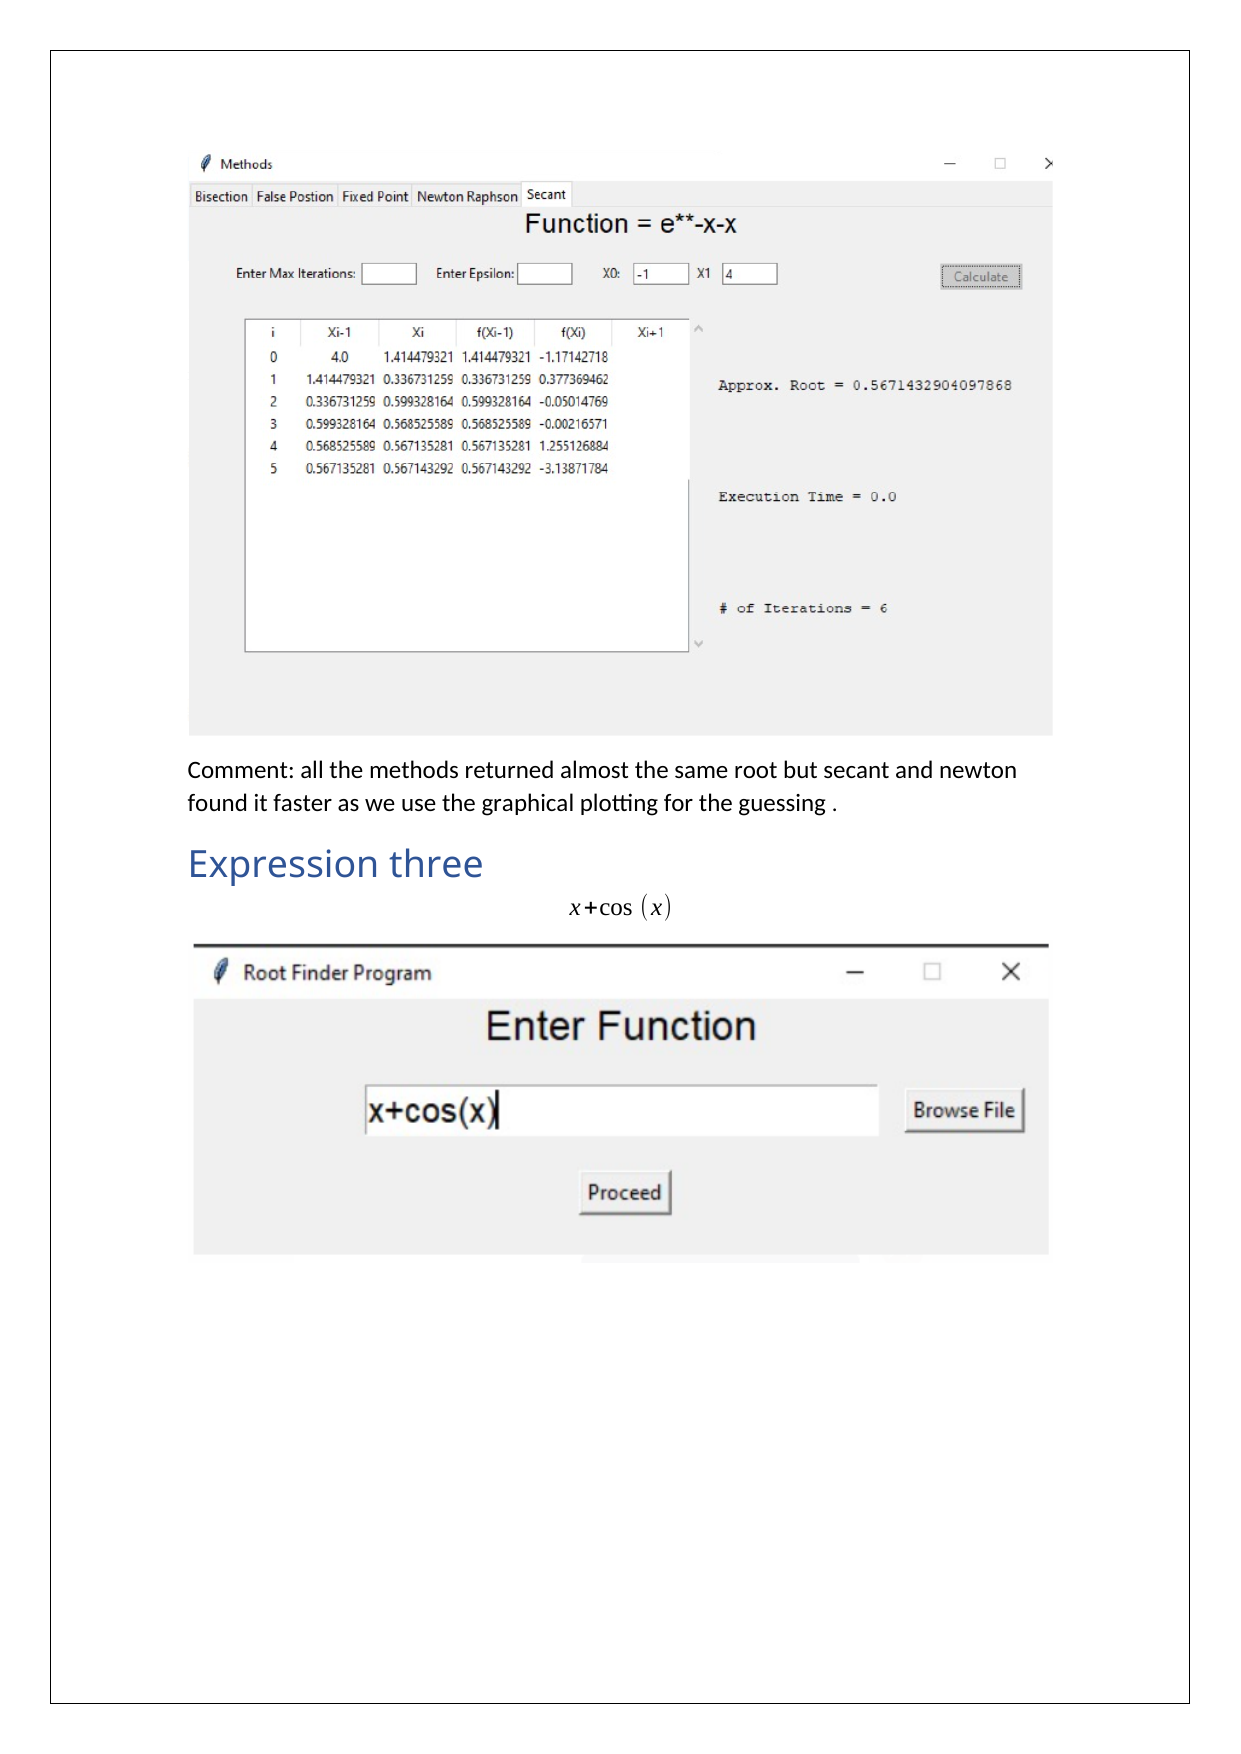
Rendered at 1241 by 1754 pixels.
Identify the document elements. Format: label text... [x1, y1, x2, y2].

subtitle Expression three [187, 837, 1053, 888]
picture [187, 150, 1053, 736]
text Comment: all the methods returned almost the same root but secant and newton found it faster as we use the graphical plotting for the guessing . [187, 754, 1053, 818]
picture [187, 940, 1053, 1263]
